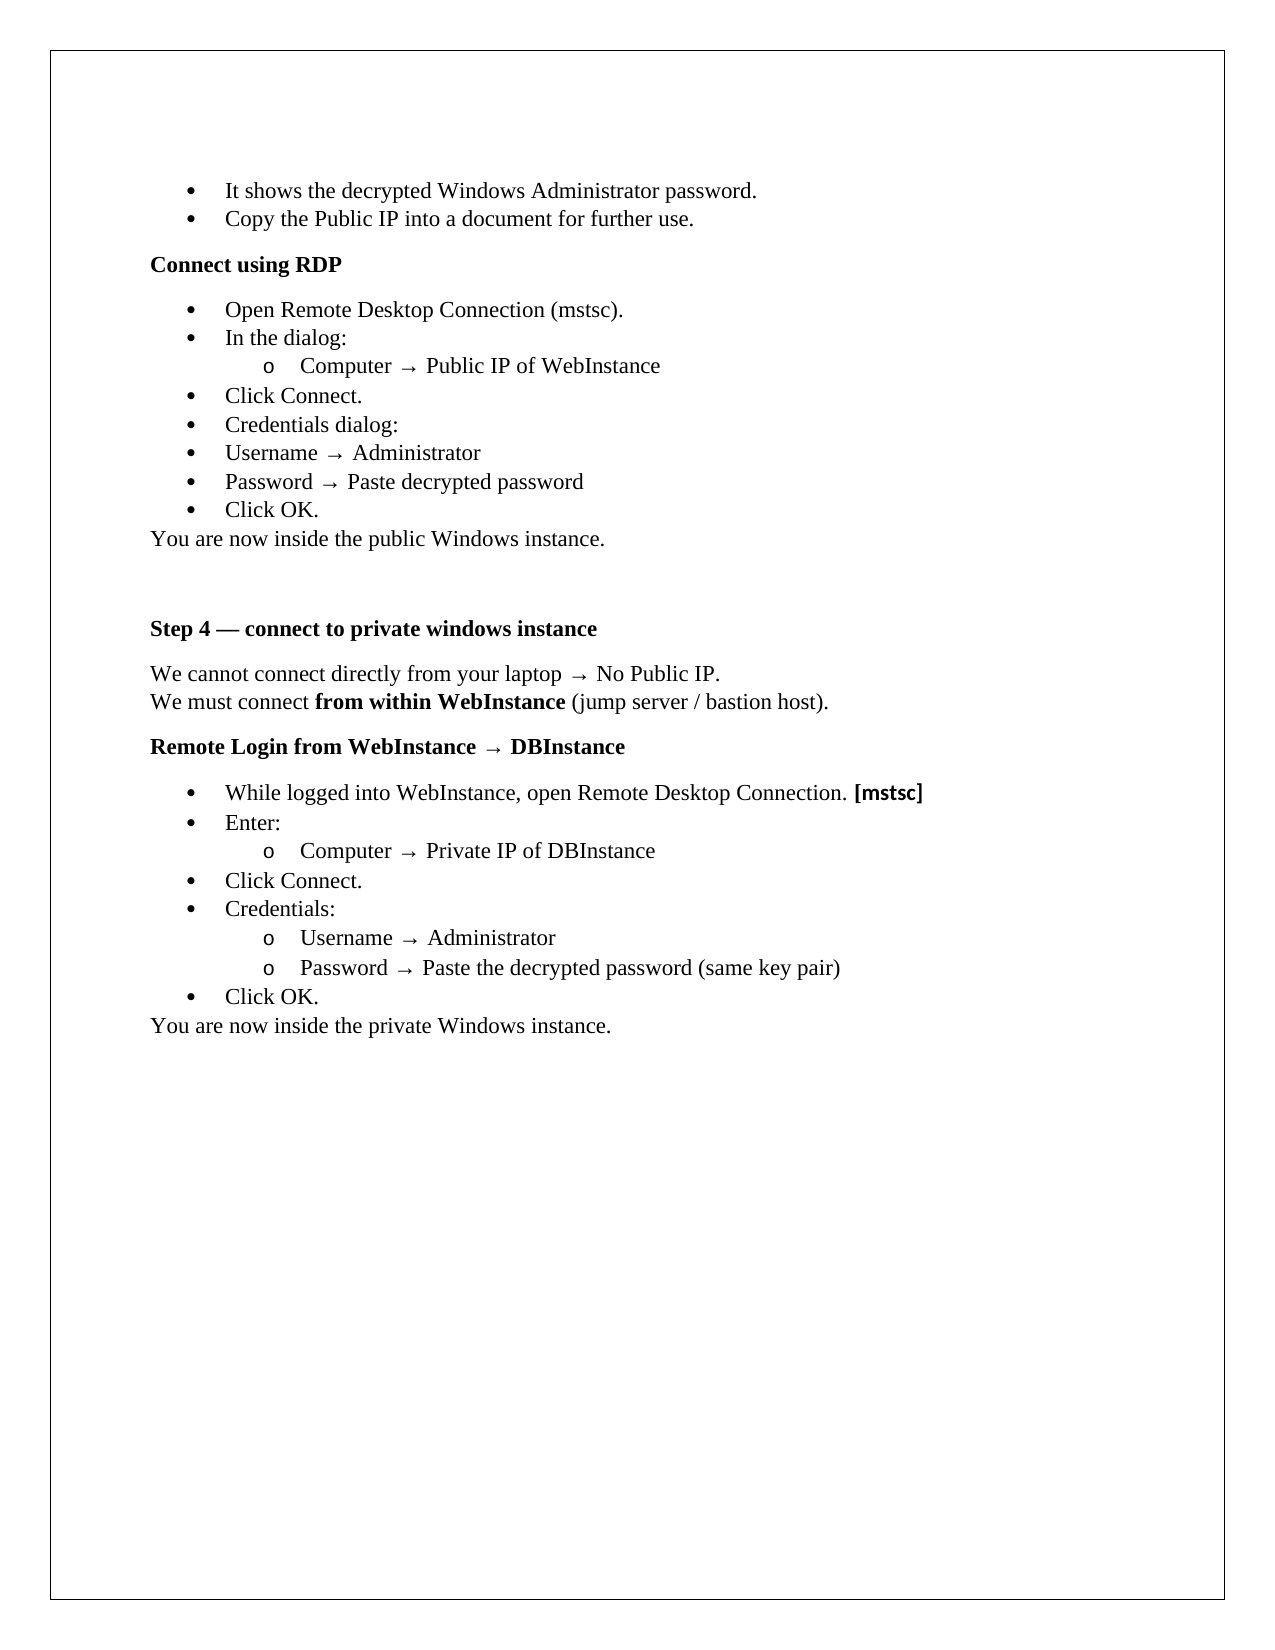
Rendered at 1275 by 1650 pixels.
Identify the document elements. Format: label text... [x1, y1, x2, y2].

list Credentials dialog: [187, 411, 1152, 437]
list Password → Paste the decrypted password (same key pair) [262, 954, 1152, 981]
list Enter: [187, 809, 1152, 835]
text You are now inside the private Windows instance. [150, 1012, 1152, 1038]
list It shows the decrypted Windows Administrator password. [187, 177, 1152, 203]
list Computer → Private IP of DBInstance [262, 837, 1152, 865]
list Click OK. [187, 496, 1152, 522]
list In the dialog: [187, 324, 1152, 351]
list Username → Administrator [187, 439, 1152, 466]
text Remote Login from WebInstance → DBInstance [150, 733, 1152, 760]
list Open Remote Desktop Connection (mstsc). [187, 296, 1152, 322]
list Click OK. [187, 983, 1152, 1010]
list Click Connect. [187, 867, 1152, 893]
list Username → Administrator [262, 924, 1152, 951]
list Computer → Public IP of WebInstance [262, 353, 1152, 380]
text You are now inside the public Windows instance. [150, 524, 1152, 551]
text We cannot connect directly from your laptop → No Public IP. We must connect from within WebInstance (jump server / bastion host). [150, 660, 1152, 715]
text Connect using RDP [150, 251, 1152, 277]
list Password → Paste decrypted password [187, 468, 1152, 494]
list Copy the Public IP into a document for further use. [187, 206, 1152, 232]
list Credentials: [187, 895, 1152, 922]
list While logged into WebInstance, open Remote Desktop Connection. [mstsc] [187, 778, 1152, 807]
text Step 4 — connect to private windows instance [150, 615, 1152, 641]
list Click Connect. [187, 382, 1152, 409]
